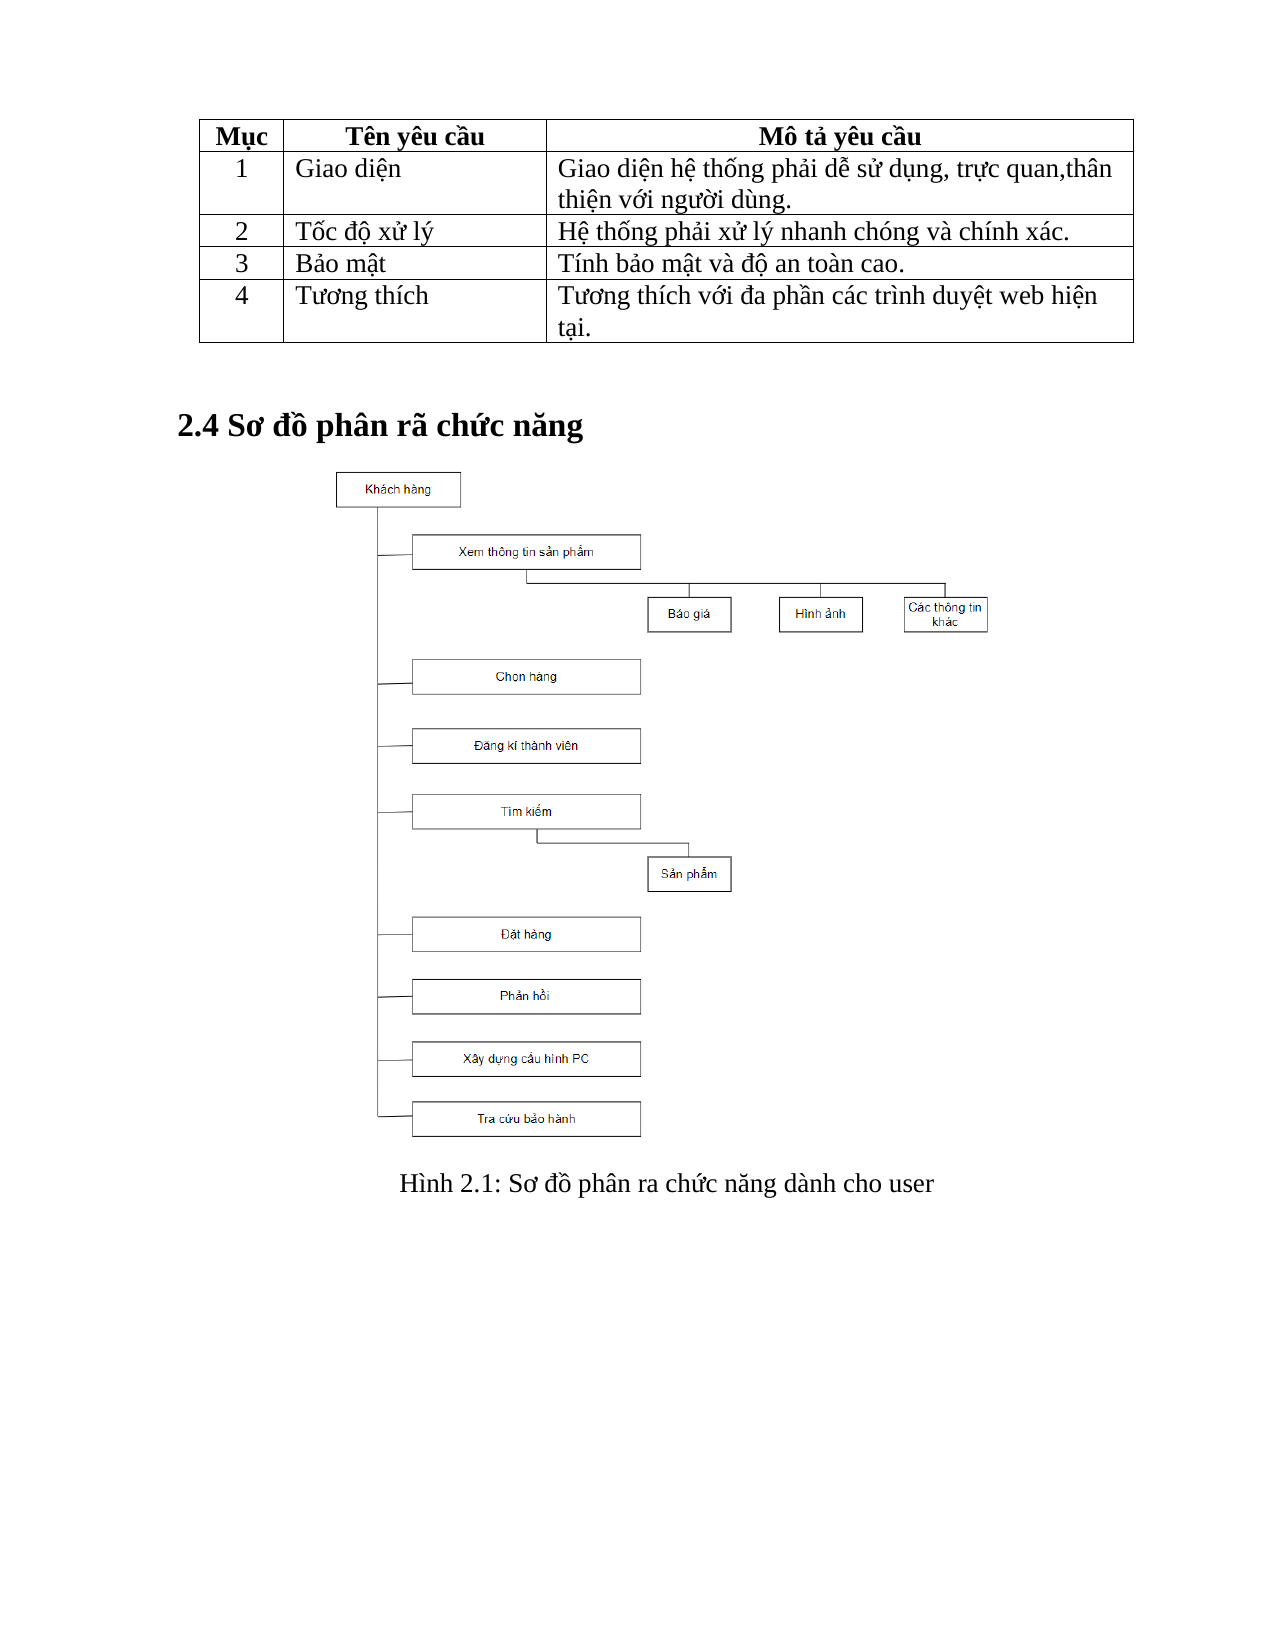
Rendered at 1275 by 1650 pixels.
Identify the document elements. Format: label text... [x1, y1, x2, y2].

table_cell Giao diện hệ thống phải dễ sử dụng, trực quan,thân thiện với người dùng. [547, 152, 1133, 214]
table_cell Tốc độ xử lý [284, 215, 546, 246]
table_cell Bảo mật [284, 247, 546, 278]
subtitle Sơ đồ phân rã chức năng [177, 405, 1156, 443]
table_cell 2 [200, 215, 283, 246]
table_header Tên yêu cầu [284, 120, 546, 151]
table_cell 1 [200, 152, 283, 214]
table_cell 4 [200, 280, 283, 342]
table_cell Tương thích với đa phần các trình duyệt web hiện tại. [547, 280, 1133, 342]
text Hình 2.1: Sơ đồ phân ra chức năng dành cho user [177, 1167, 1156, 1198]
table_cell Tương thích [284, 280, 546, 342]
table_header Mục [200, 120, 283, 151]
table_cell Tính bảo mật và độ an toàn cao. [547, 247, 1133, 278]
table_cell 3 [200, 247, 283, 278]
picture [320, 463, 1013, 1148]
table_cell Giao diện [284, 152, 546, 214]
table_cell Hệ thống phải xử lý nhanh chóng và chính xác. [547, 215, 1133, 246]
table_header Mô tả yêu cầu [547, 120, 1133, 151]
